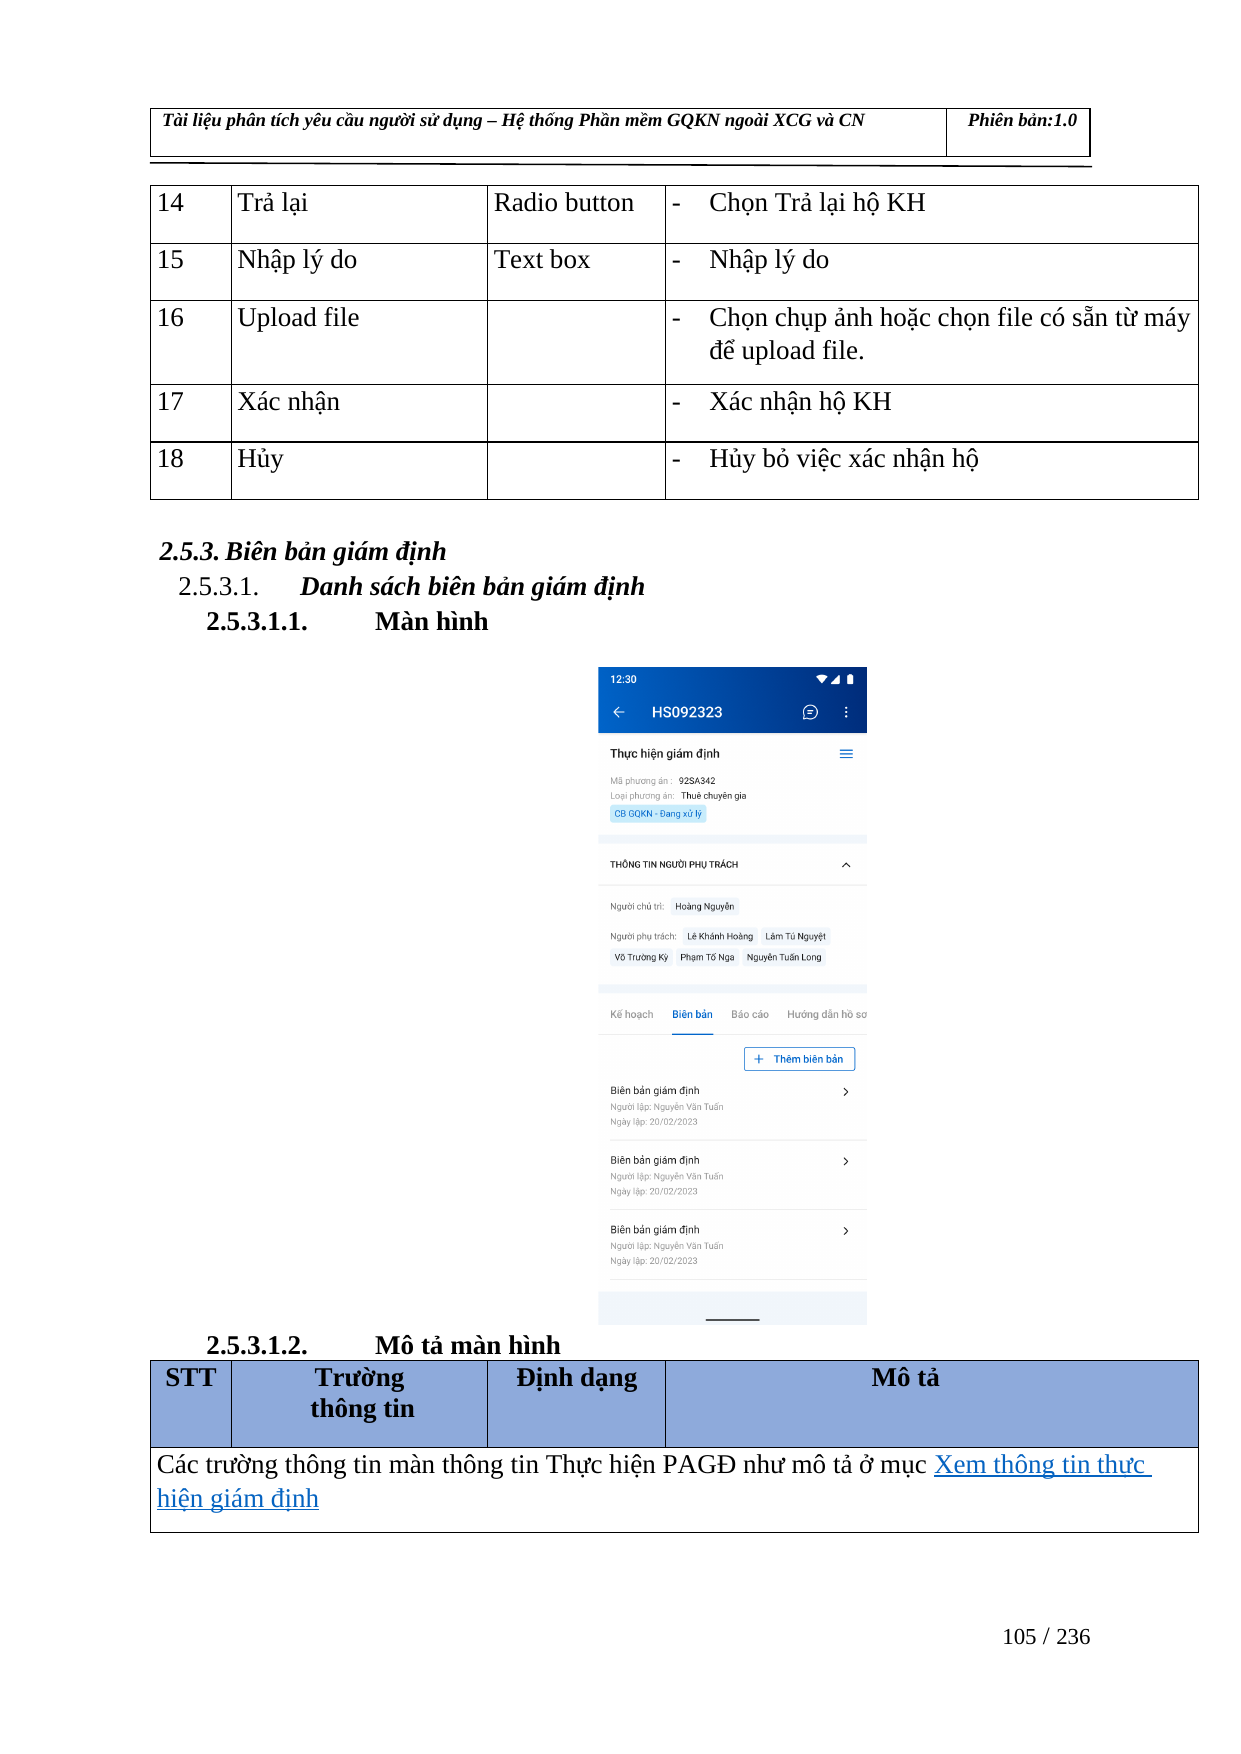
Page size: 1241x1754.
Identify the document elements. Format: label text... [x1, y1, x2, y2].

table_header Mô tả [666, 1361, 1198, 1447]
subtitle Màn hình [206, 605, 1090, 637]
table_cell Upload file [232, 301, 487, 384]
table_cell 15 [151, 244, 231, 299]
table_cell 14 [151, 186, 231, 242]
table_cell 18 [151, 443, 231, 498]
table_cell Nhập lý do [666, 244, 1198, 299]
table_cell 17 [151, 385, 231, 441]
table_cell Xác nhận hộ KH [666, 385, 1198, 441]
subtitle Mô tả màn hình [206, 1329, 1090, 1360]
table_cell Nhập lý do [232, 244, 487, 299]
table_cell [488, 443, 665, 498]
picture [598, 667, 867, 1325]
table_cell Radio button [488, 186, 665, 242]
table_cell Hủy bỏ việc xác nhận hộ [666, 443, 1198, 498]
table_cell [488, 301, 665, 384]
subtitle Danh sách biên bản giám định [178, 570, 1090, 601]
table_header Định dạng [488, 1361, 665, 1447]
table_header STT [151, 1361, 231, 1447]
table_header Trường thông tin [232, 1361, 487, 1447]
table_cell Các trường thông tin màn thông tin Thực hiện PAGĐ như mô tả ở mục Xem thông tin thực hiện giám định [151, 1448, 1198, 1532]
table_cell Hủy [232, 443, 487, 498]
table_cell 16 [151, 301, 231, 384]
table_cell Xác nhận [232, 385, 487, 441]
table_cell [488, 385, 665, 441]
table_cell Chọn chụp ảnh hoặc chọn file có sẵn từ máy để upload file. [666, 301, 1198, 384]
subtitle Biên bản giám định [159, 535, 1090, 566]
table_cell Text box [488, 244, 665, 299]
table_cell Chọn Trả lại hộ KH [666, 186, 1198, 242]
table_cell Trả lại [232, 186, 487, 242]
